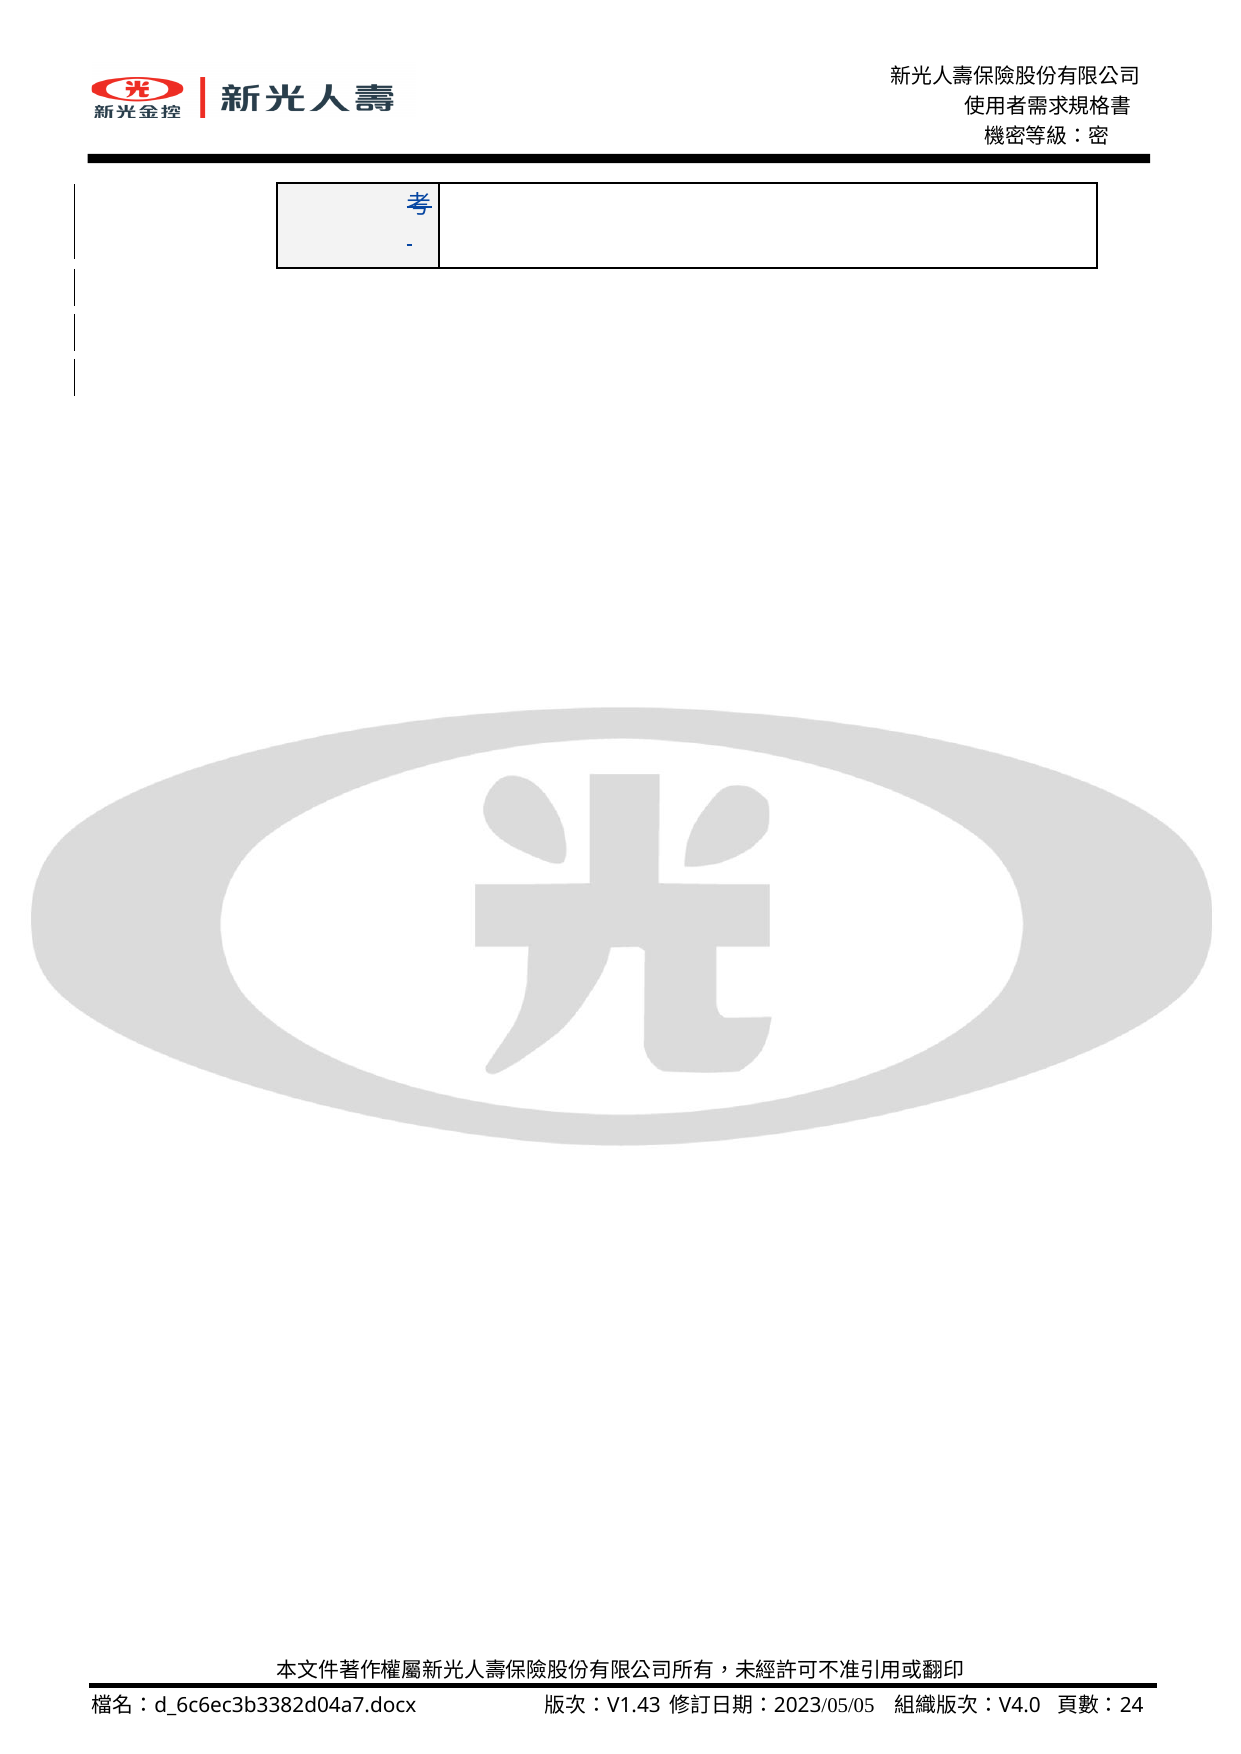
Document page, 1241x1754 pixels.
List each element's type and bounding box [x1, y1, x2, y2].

picture [25, 699, 1215, 1152]
picture [91, 61, 417, 118]
table_cell [440, 184, 1096, 267]
table_cell [278, 184, 438, 267]
